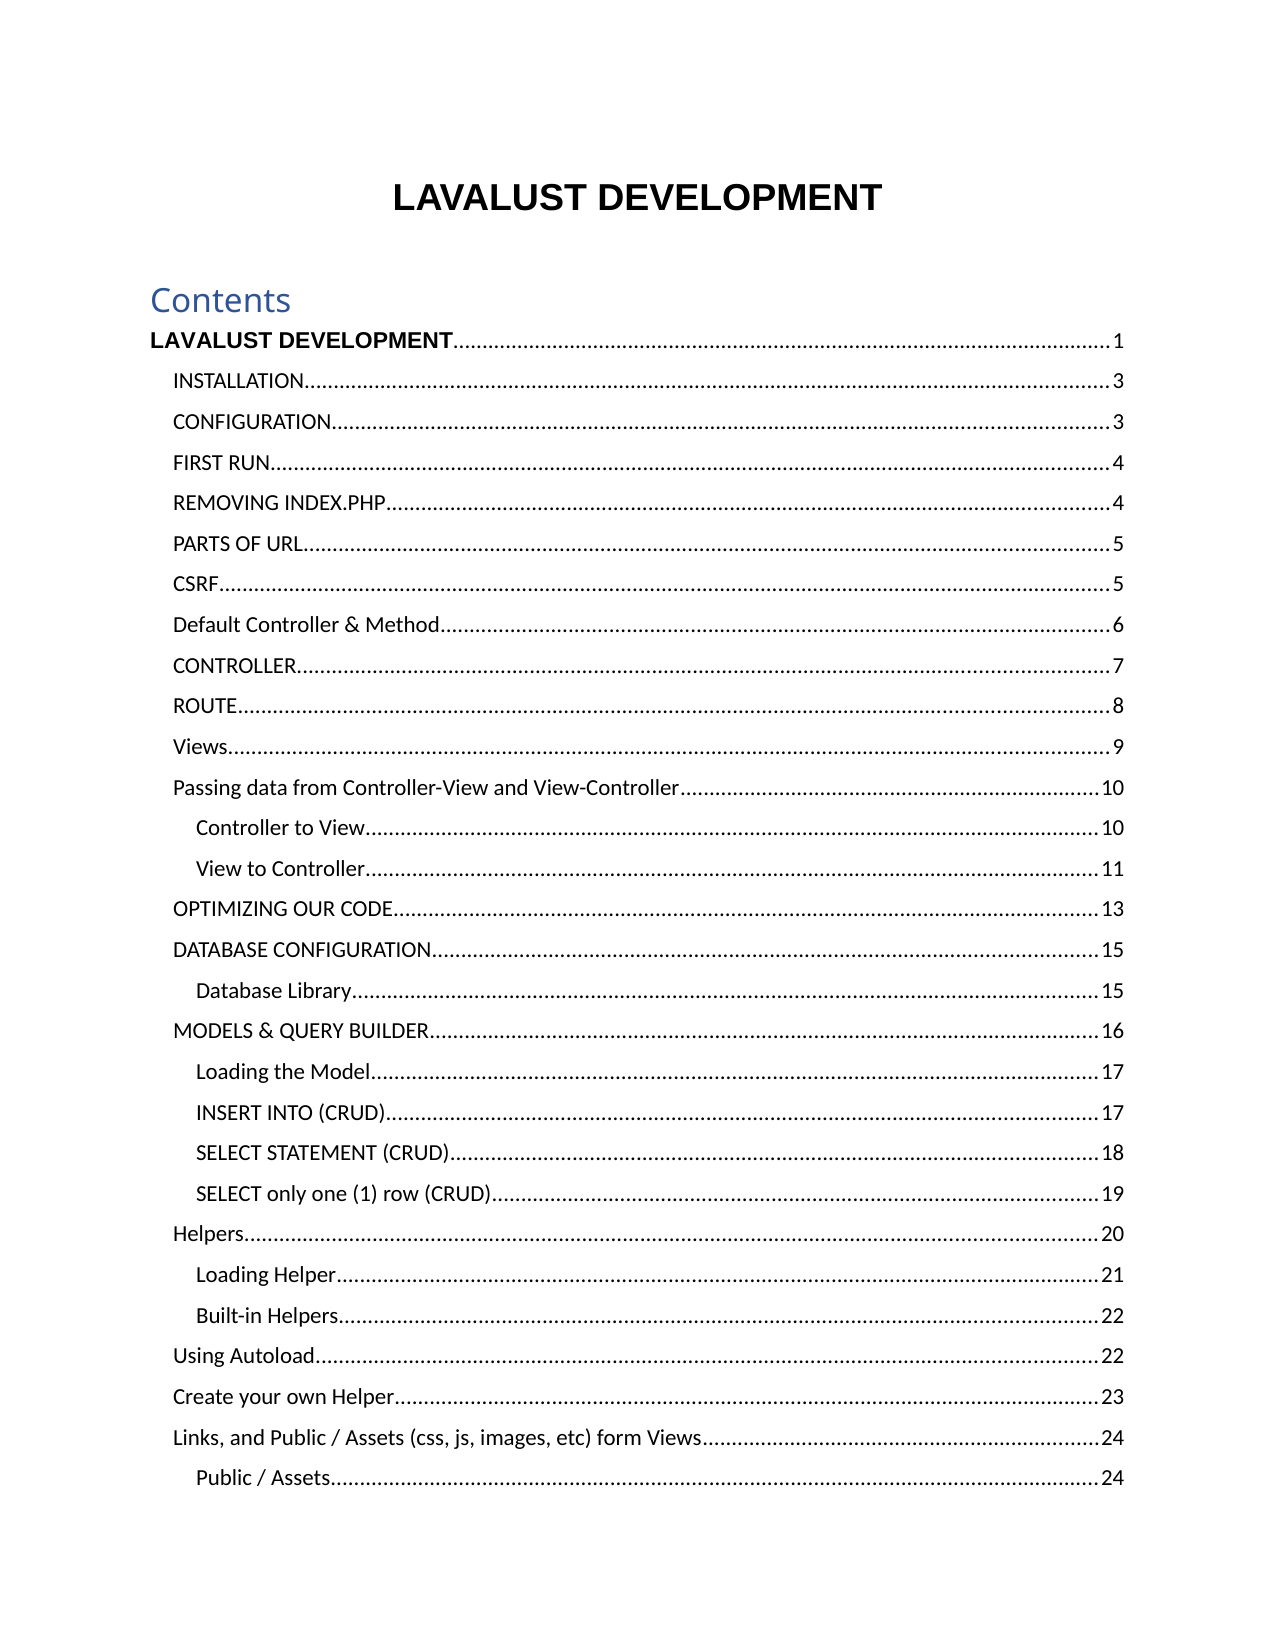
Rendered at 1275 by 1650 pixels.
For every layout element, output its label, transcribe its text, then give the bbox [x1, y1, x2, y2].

subtitle LAVALUST DEVELOPMENT [150, 175, 1125, 218]
